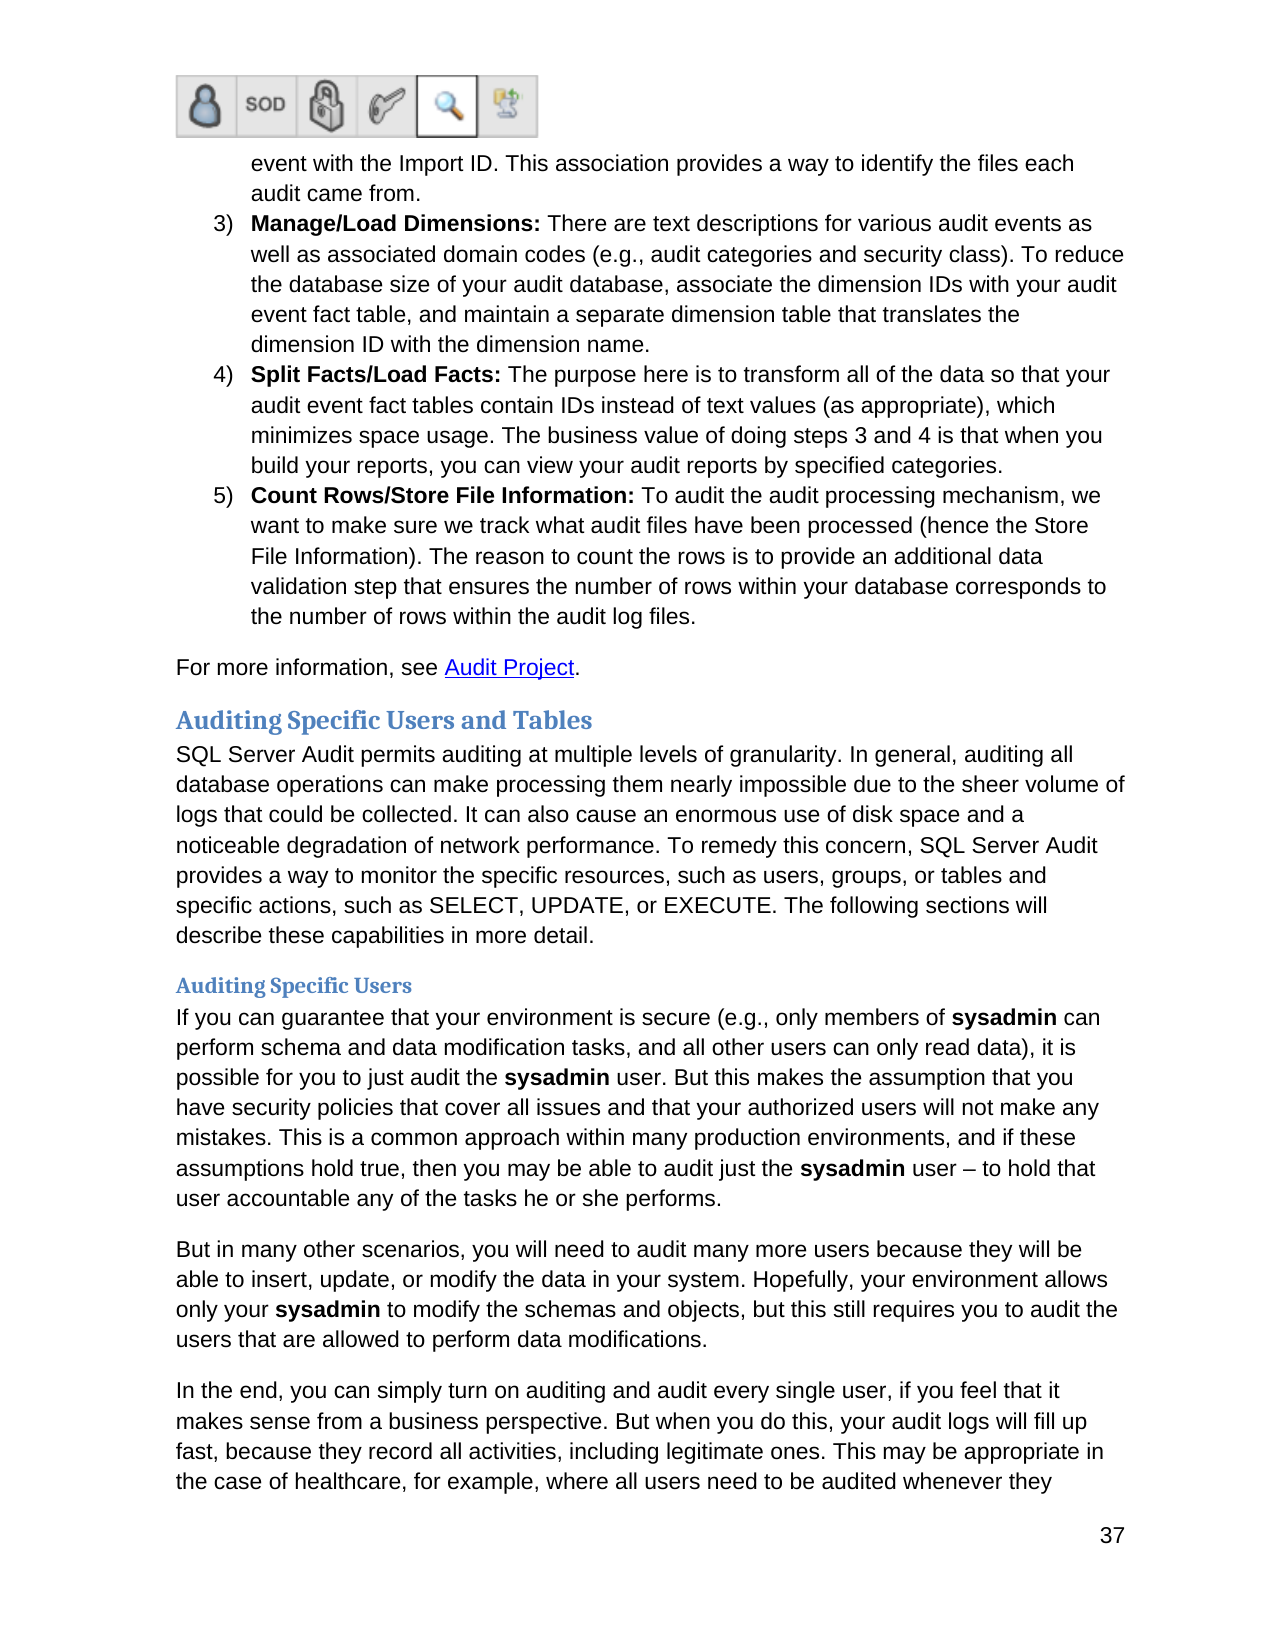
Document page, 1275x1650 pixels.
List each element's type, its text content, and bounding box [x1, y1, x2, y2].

list Count Rows/Store File Information: To audit the audit processing mechanism, we want to make sure we track what audit files have been processed (hence the Store File Information). The reason to count the rows is to provide an additional data validation step that ensures the number of rows within your database corresponds to the number of rows within the audit log files. [213, 482, 1125, 629]
list Split Facts/Load Facts: The purpose here is to transform all of the data so that your audit event fact tables contain IDs instead of text values (as appropriate), which minimizes space usage. The business value of doing steps 3 and 4 is that when you build your reports, you can view your audit reports by specified categories. [213, 361, 1125, 478]
text But in many other scenarios, you will need to audit many more users because they will be able to insert, update, or modify the data in your system. Hopefully, your environment allows only your sysadmin to modify the schemas and objects, but this still requires you to audit the users that are allowed to perform data modifications. [176, 1236, 1125, 1353]
list Manage/Load Dimensions: There are text descriptions for various audit events as well as associated domain codes (e.g., audit categories and security class). To reduce the database size of your audit database, associate the dimension IDs with your audit event fact table, and maintain a separate dimension table that translates the dimension ID with the dimension name. [213, 210, 1125, 358]
picture [175, 75, 539, 138]
text SQL Server Audit permits auditing at multiple levels of granularity. In general, auditing all database operations can make processing them nearly impossible due to the sheer volume of logs that could be collected. It can also cause an enormous use of disk space and a noticeable degradation of network performance. To remedy this concern, SQL Server Audit provides a way to monitor the specific resources, such as users, groups, or tables and specific actions, such as SELECT, UPDATE, or EXECUTE. The following sections will describe these capabilities in more detail. [176, 741, 1125, 948]
subtitle Auditing Specific Users and Tables [176, 705, 1125, 736]
subtitle Auditing Specific Users [176, 973, 1125, 999]
text For more information, see Audit Project. [176, 654, 1125, 681]
text If you can guarantee that your environment is secure (e.g., only members of sysadmin can perform schema and data modification tasks, and all other users can only read data), it is possible for you to just audit the sysadmin user. But this makes the assumption that you have security policies that cover all issues and that your authorized users will not make any mistakes. This is a common approach within many production environments, and if these assumptions hold true, then you may be able to audit just the sysadmin user – to hold that user accountable any of the tasks he or she performs. [176, 1003, 1125, 1211]
